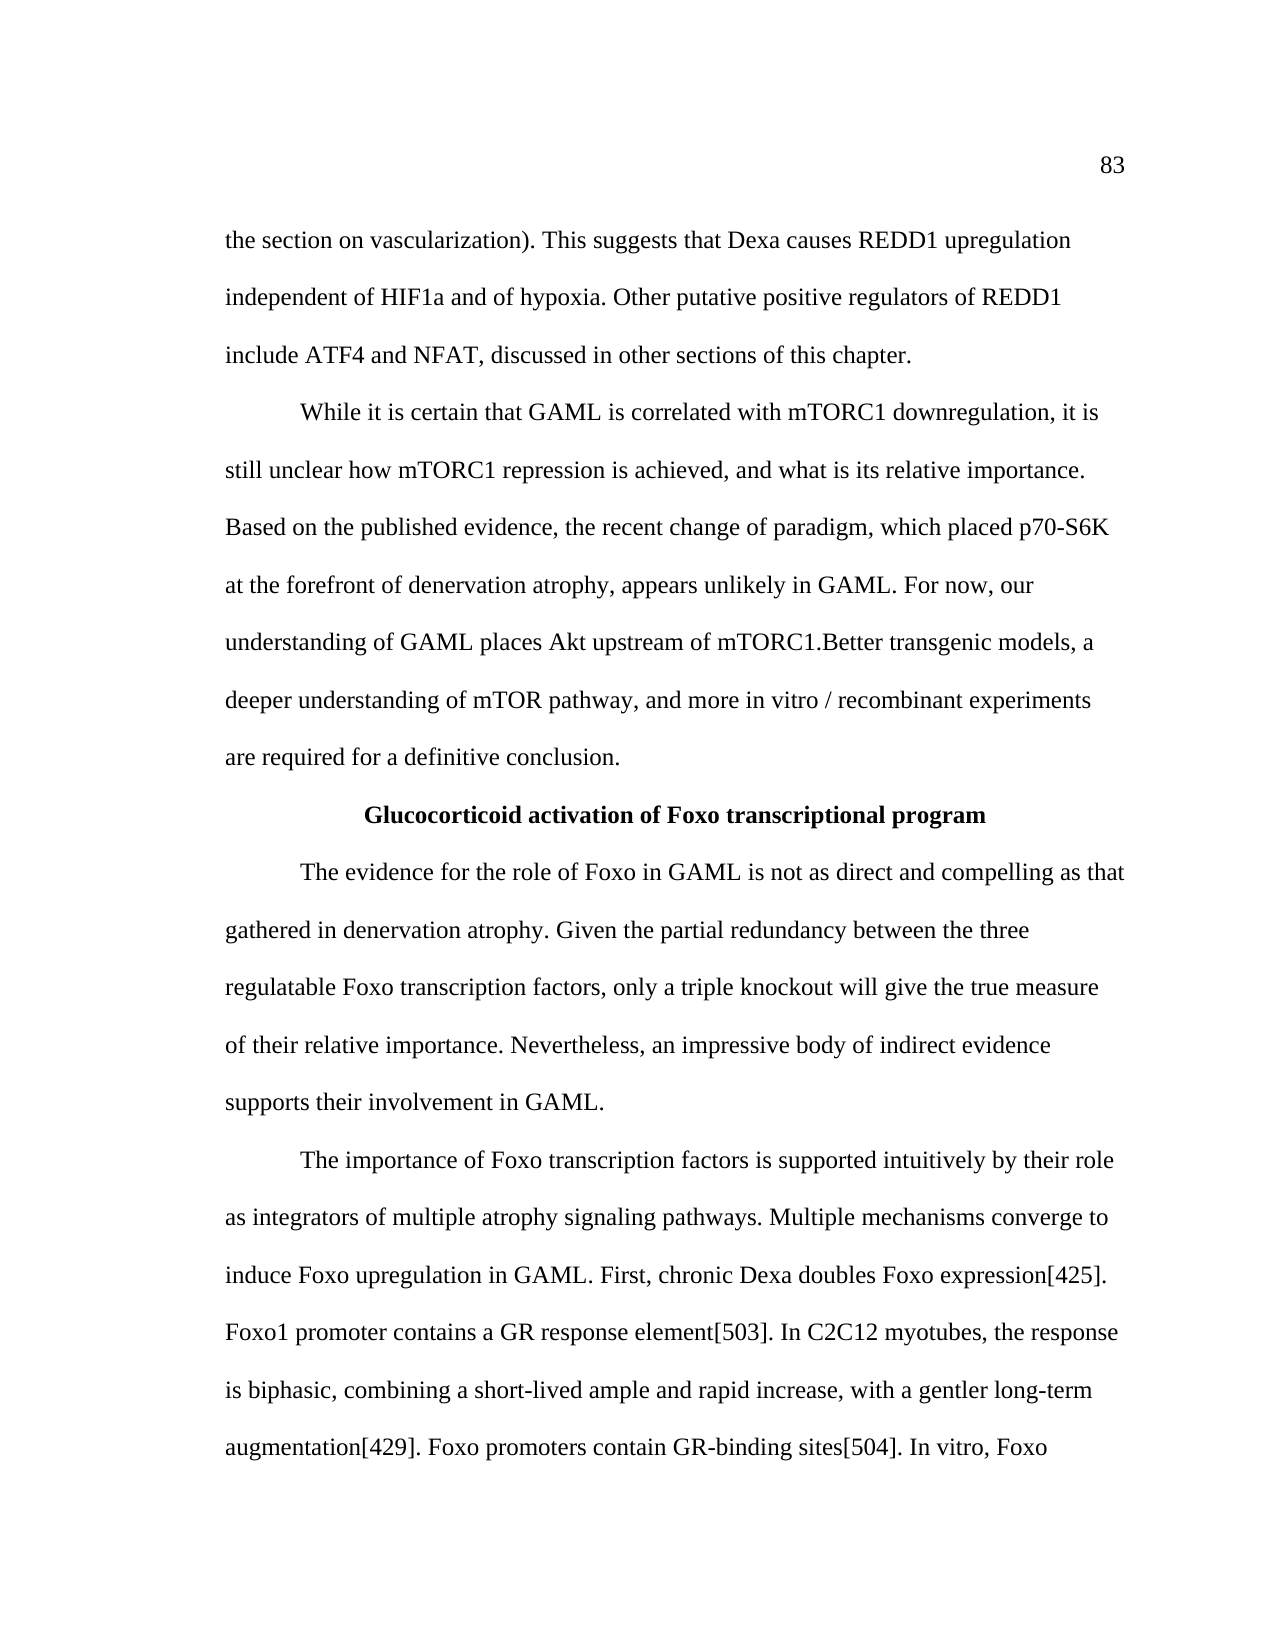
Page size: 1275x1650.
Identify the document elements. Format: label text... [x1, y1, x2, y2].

text The evidence for the role of Foxo in GAML is not as direct and compelling as that gathered in denervation atrophy. Given the partial redundancy between the three regulatable Foxo transcription factors, only a triple knockout will give the true measure of their relative importance. Nevertheless, an impressive body of indirect evidence supports their involvement in GAML. [225, 857, 1125, 1116]
text While it is certain that GAML is correlated with mTORC1 downregulation, it is still unclear how mTORC1 repression is achieved, and what is its relative importance. Based on the published evidence, the recent change of paradigm, which placed p70-S6K at the forefront of denervation atrophy, appears unlikely in GAML. For now, our understanding of GAML places Akt upstream of mTORC1.Better transgenic models, a deeper understanding of mTOR pathway, and more in vitro / recombinant experiments are required for a definitive conclusion. [225, 397, 1125, 771]
subtitle Glucocorticoid activation of Foxo transcriptional program [225, 800, 1125, 829]
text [225, 225, 1125, 369]
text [225, 1145, 1125, 1461]
